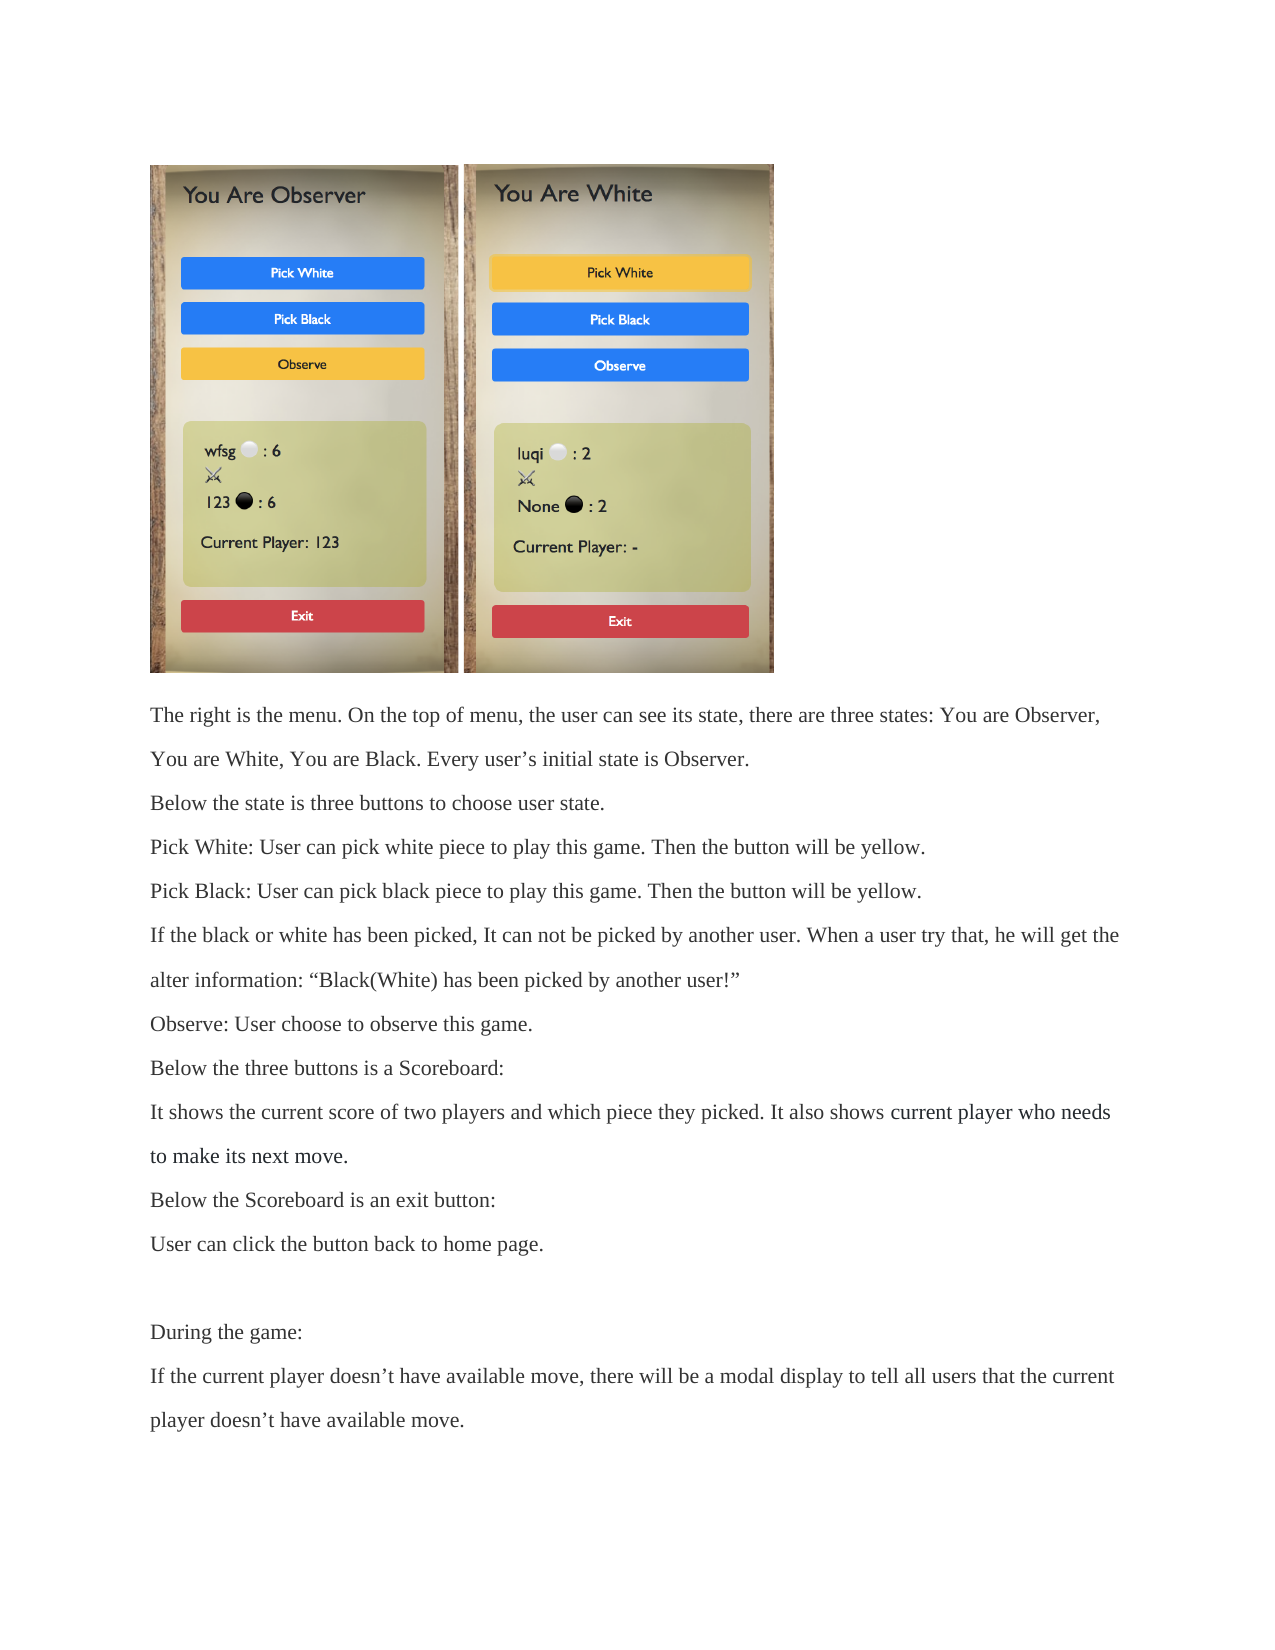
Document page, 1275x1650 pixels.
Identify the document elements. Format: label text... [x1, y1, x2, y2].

text Below the three buttons is a Scoreboard: [150, 1045, 1125, 1089]
text If the black or white has been picked, It can not be picked by another user. When a user try that, he will get the alter information: “Black(White) has been picked by another user!” [150, 913, 1125, 1001]
text Pick White: User can pick white piece to play this game. Then the button will be yellow. [150, 825, 1125, 869]
picture [150, 165, 459, 673]
text User can click the button back to home page. [150, 1222, 1125, 1266]
text It shows the current score of two players and which piece they picked. It also shows current player who needs to make its next move. [150, 1089, 1125, 1177]
text Observe: User choose to observe this game. [150, 1001, 1125, 1045]
text If the current player doesn’t have available move, there will be a modal display to tell all users that the current player doesn’t have available move. [150, 1354, 1125, 1442]
text Below the state is three buttons to choose user state. [150, 781, 1125, 825]
picture [463, 164, 774, 673]
text Below the Scoreboard is an exit button: [150, 1177, 1125, 1222]
text During the game: [150, 1310, 1125, 1354]
text The right is the menu. On the top of menu, the user can see its state, there are three states: You are Observer, You are White, You are Black. Every user’s initial state is Observer. [150, 693, 1125, 781]
text Pick Black: User can pick black piece to play this game. Then the button will be yellow. [150, 869, 1125, 913]
